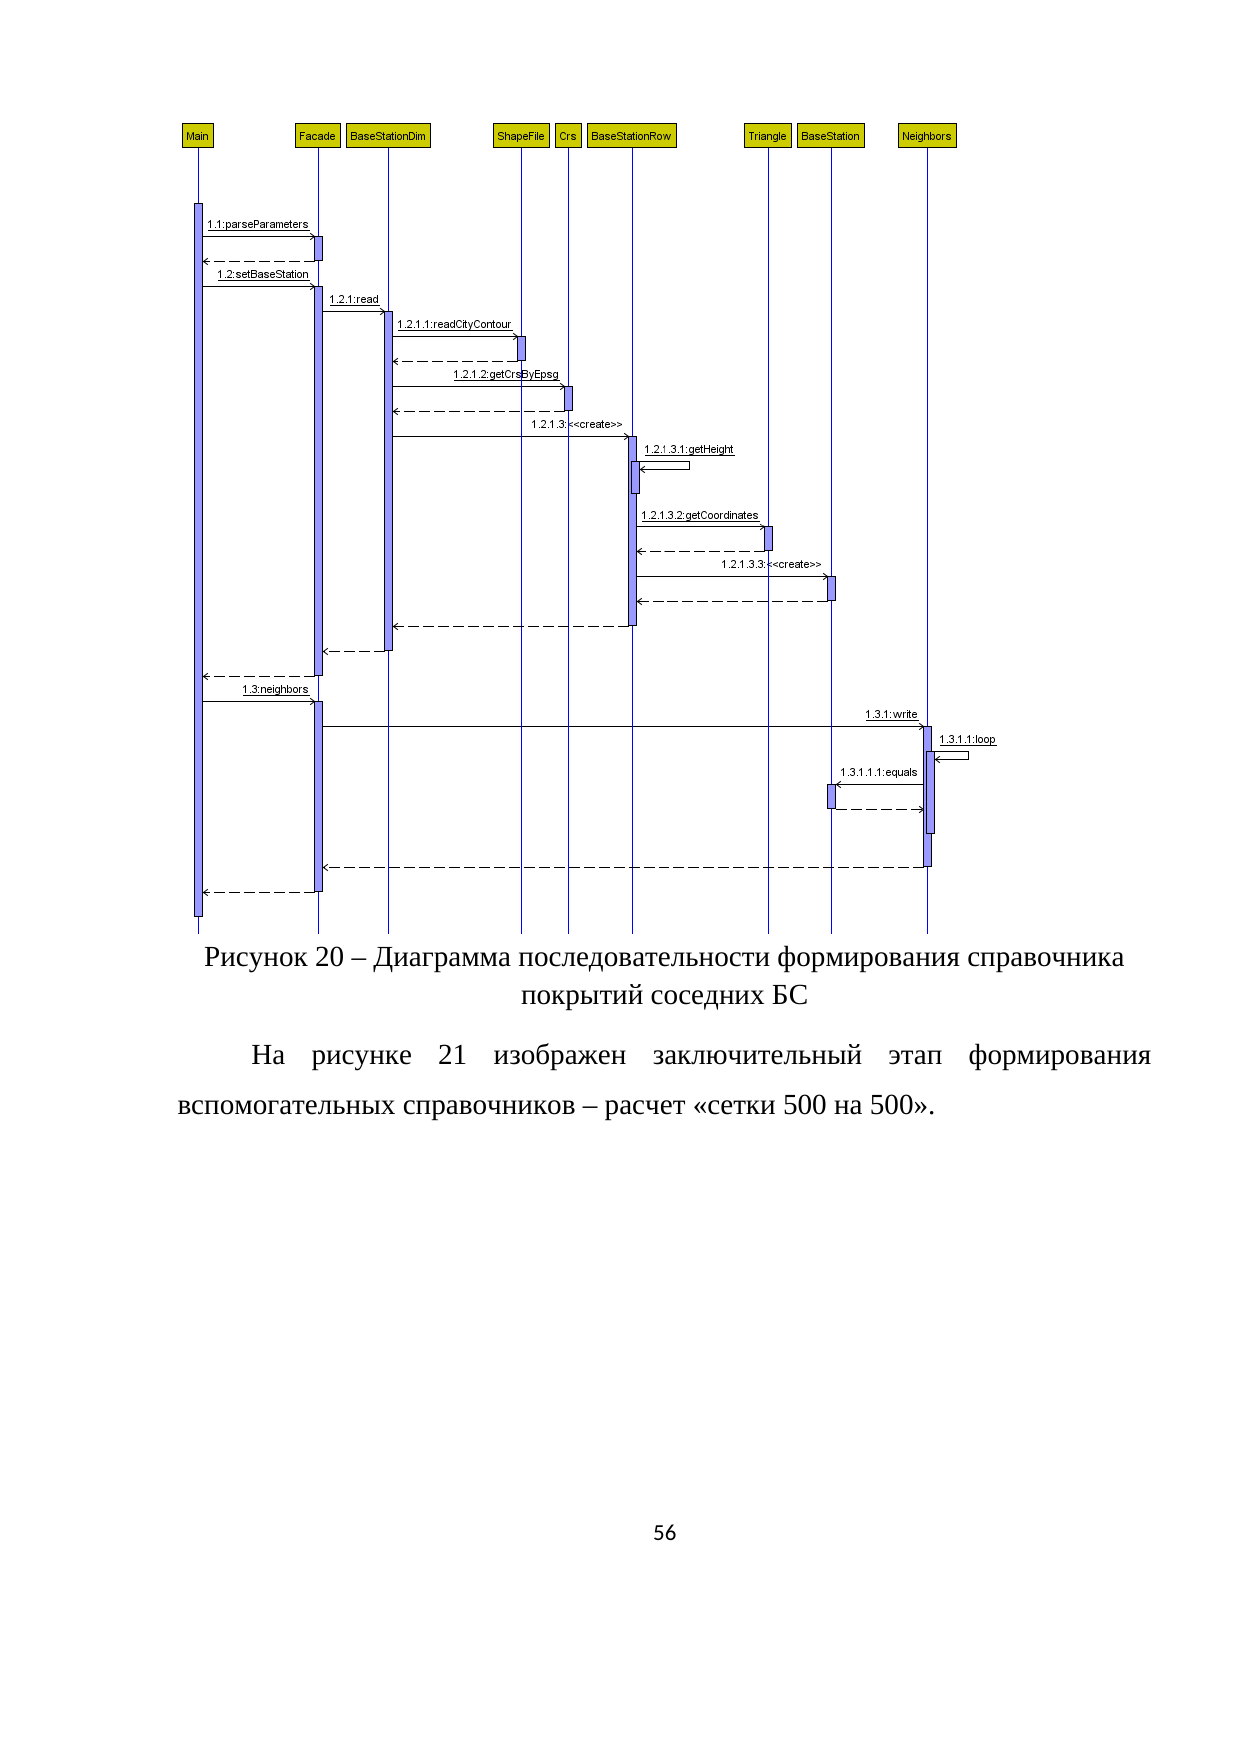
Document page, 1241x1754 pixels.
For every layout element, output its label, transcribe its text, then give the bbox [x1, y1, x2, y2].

text Рисунок 20 – Диаграмма последовательности формирования справочника покрытий соседних БС [177, 934, 1152, 1011]
picture [177, 118, 1152, 934]
text На рисунке 21 изображен заключительный этап формирования вспомогательных справочников – расчет «сетки 500 на 500». [177, 1037, 1152, 1121]
